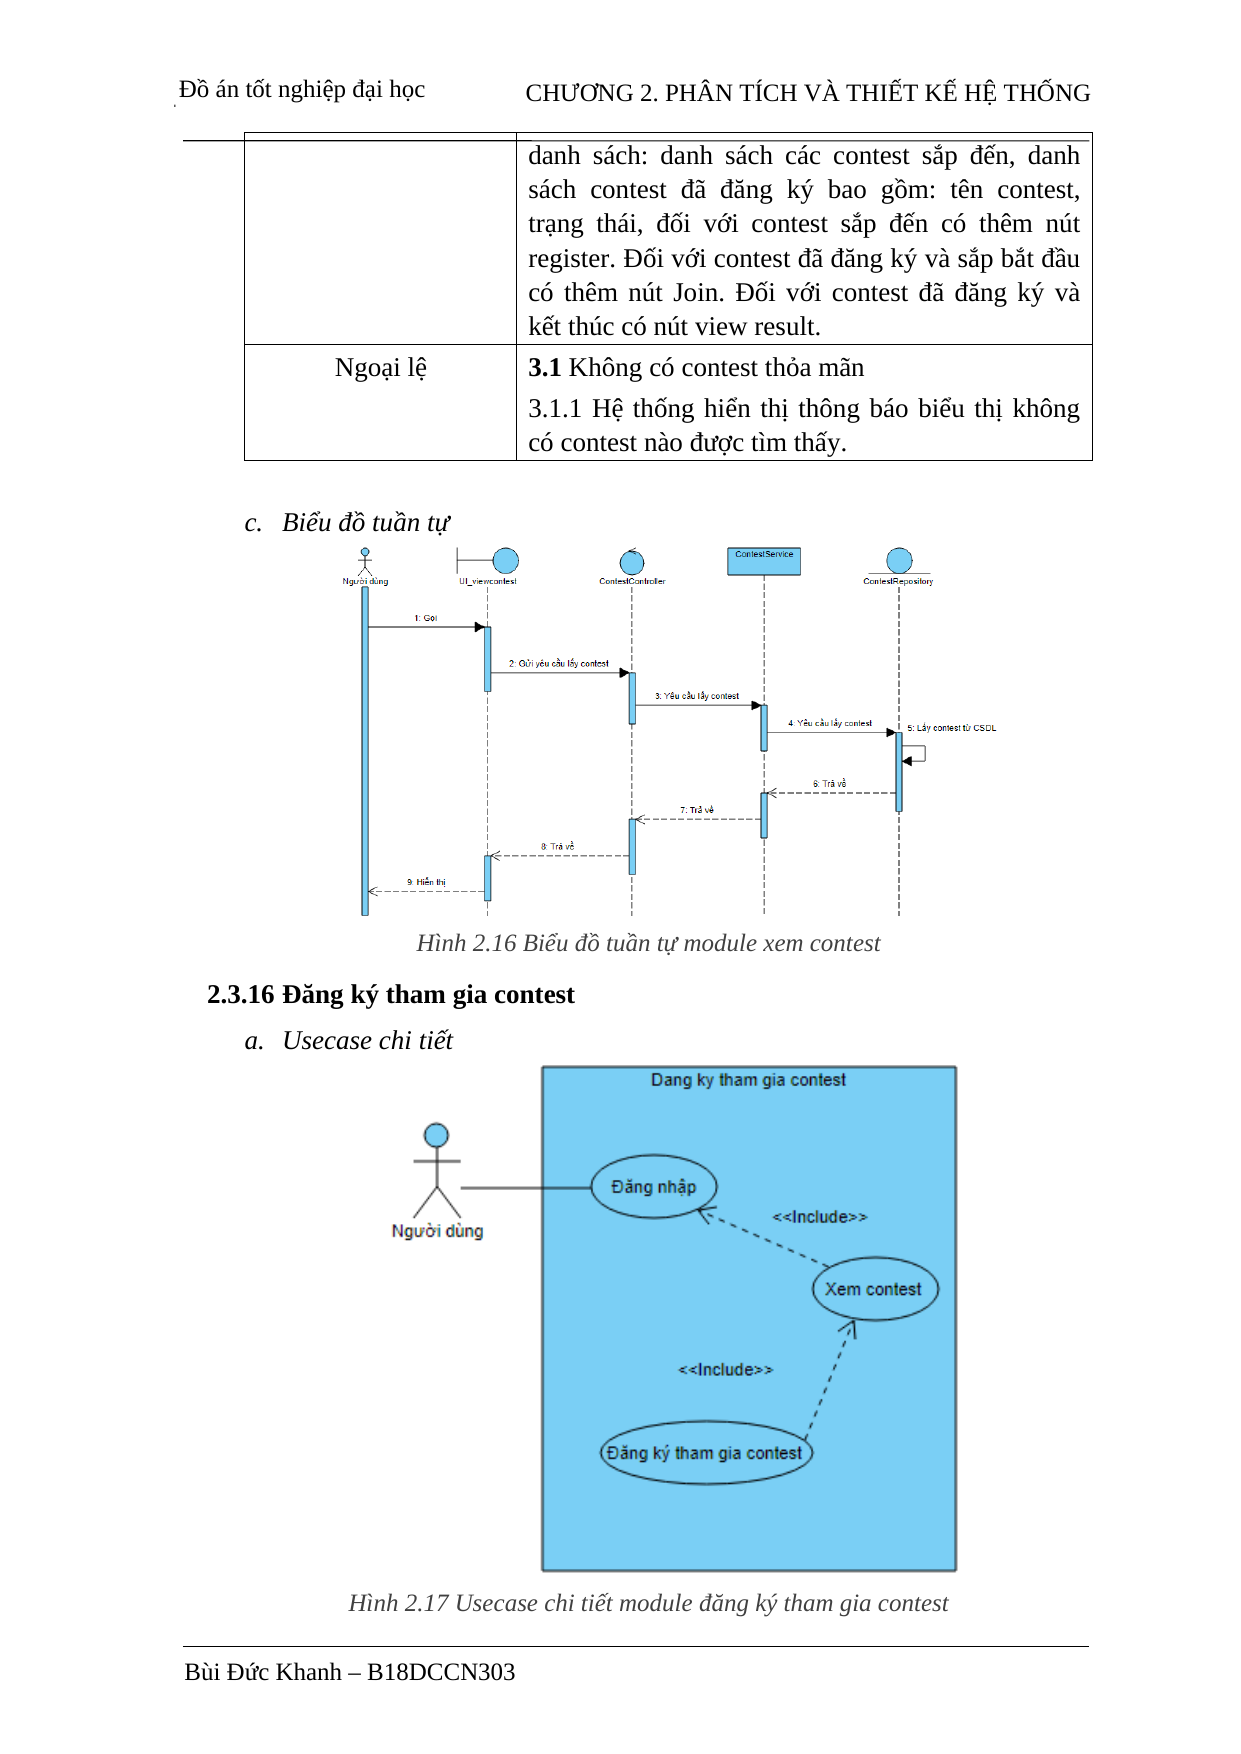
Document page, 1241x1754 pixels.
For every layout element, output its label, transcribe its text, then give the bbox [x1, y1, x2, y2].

picture [373, 1064, 964, 1579]
picture [333, 546, 1004, 919]
table_cell Ngoại lệ [245, 345, 516, 460]
table_cell Kịch bản [245, 133, 516, 344]
subtitle Biểu đồ tuần tự [244, 506, 1092, 537]
subtitle Usecase chi tiết [244, 1024, 1092, 1056]
subtitle Đăng ký tham gia contest [207, 978, 1092, 1009]
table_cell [517, 133, 1092, 344]
table_cell 3.1 Không có contest thỏa mãn 3.1.1 Hệ thống hiển thị thông báo biểu thị không có contest nào được tìm thấy. [517, 345, 1092, 460]
